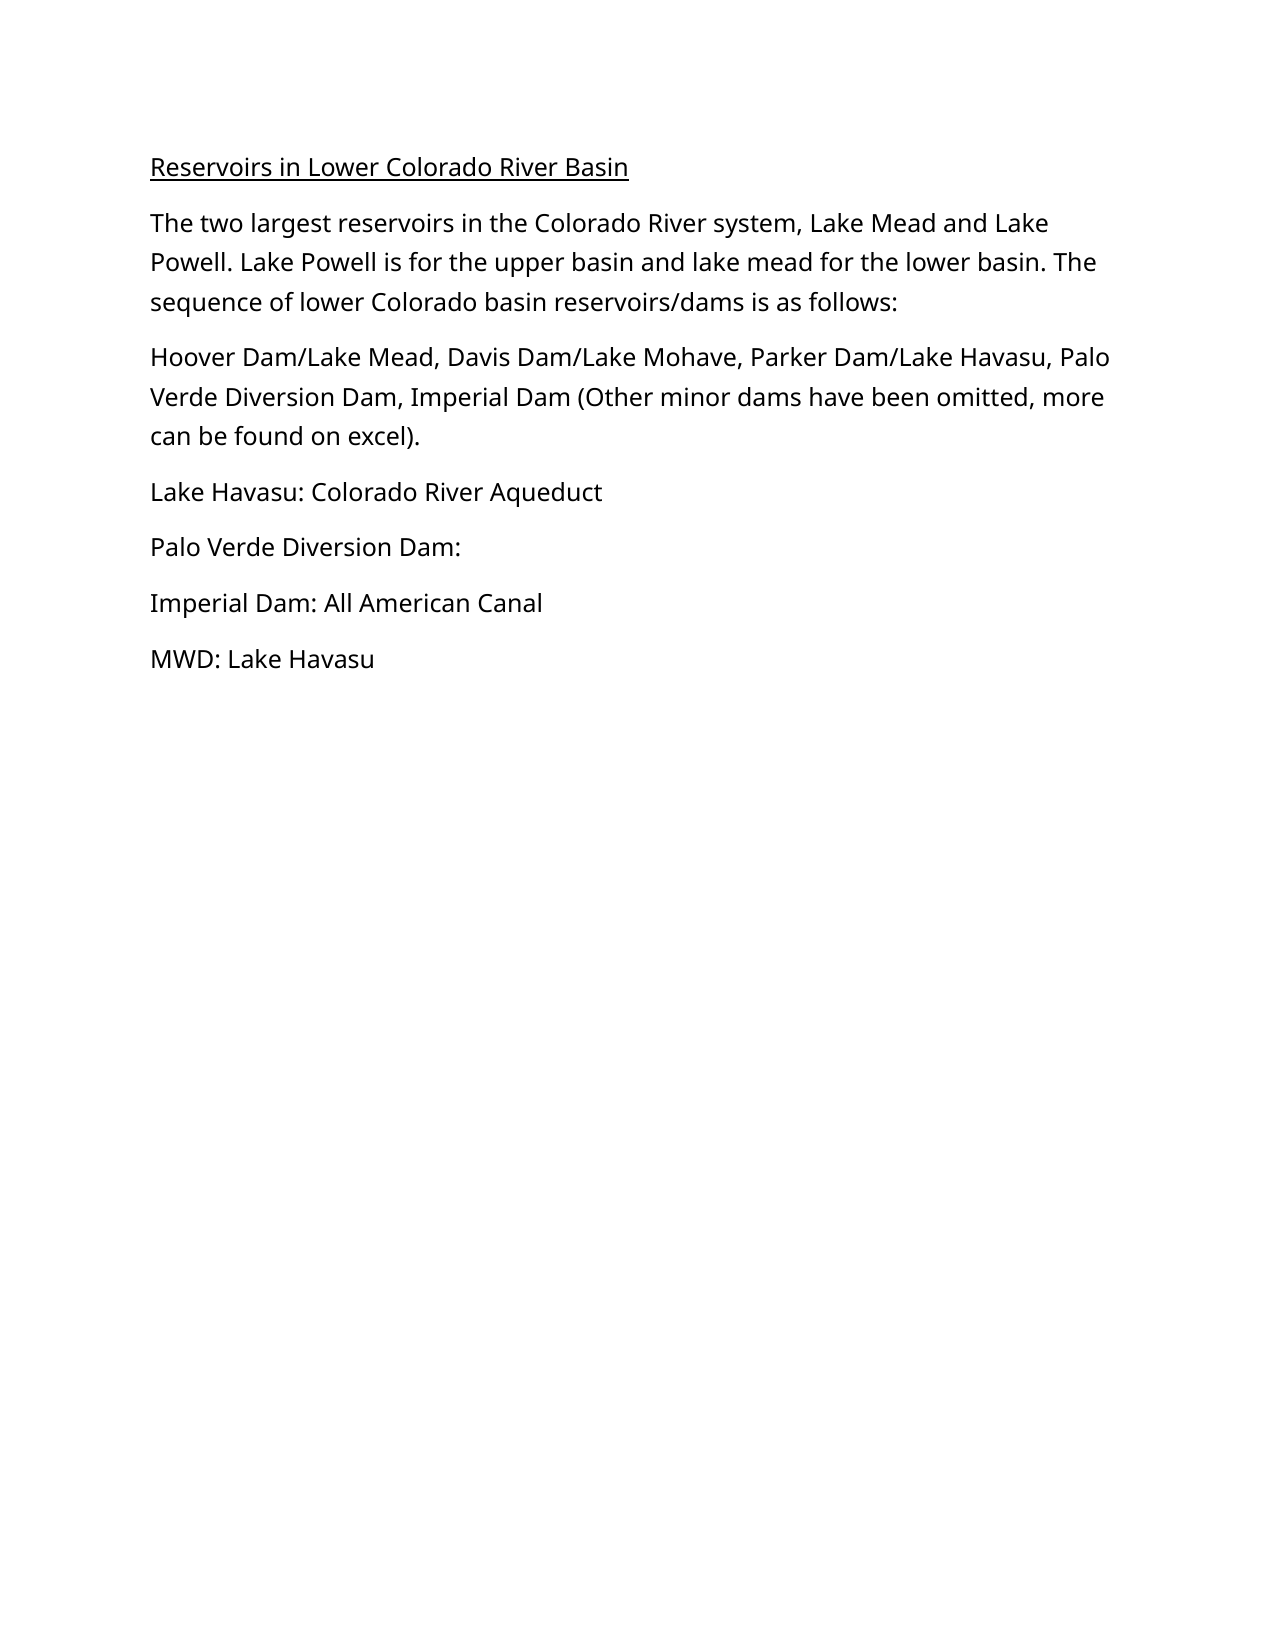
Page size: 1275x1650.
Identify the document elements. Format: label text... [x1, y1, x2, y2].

text Imperial Dam: All American Canal [150, 586, 1125, 620]
text Lake Havasu: Colorado River Aqueduct [150, 474, 1125, 508]
text Reservoirs in Lower Colorado River Basin [150, 150, 1125, 184]
text MWD: Lake Havasu [150, 642, 1125, 676]
text Palo Verde Diversion Dam: [150, 530, 1125, 564]
text The two largest reservoirs in the Colorado River system, Lake Mead and Lake Powell. Lake Powell is for the upper basin and lake mead for the lower basin. The sequence of lower Colorado basin reservoirs/dams is as follows: [150, 206, 1125, 318]
text Hoover Dam/Lake Mead, Davis Dam/Lake Mohave, Parker Dam/Lake Havasu, Palo Verde Diversion Dam, Imperial Dam (Other minor dams have been omitted, more can be found on excel). [150, 340, 1125, 452]
